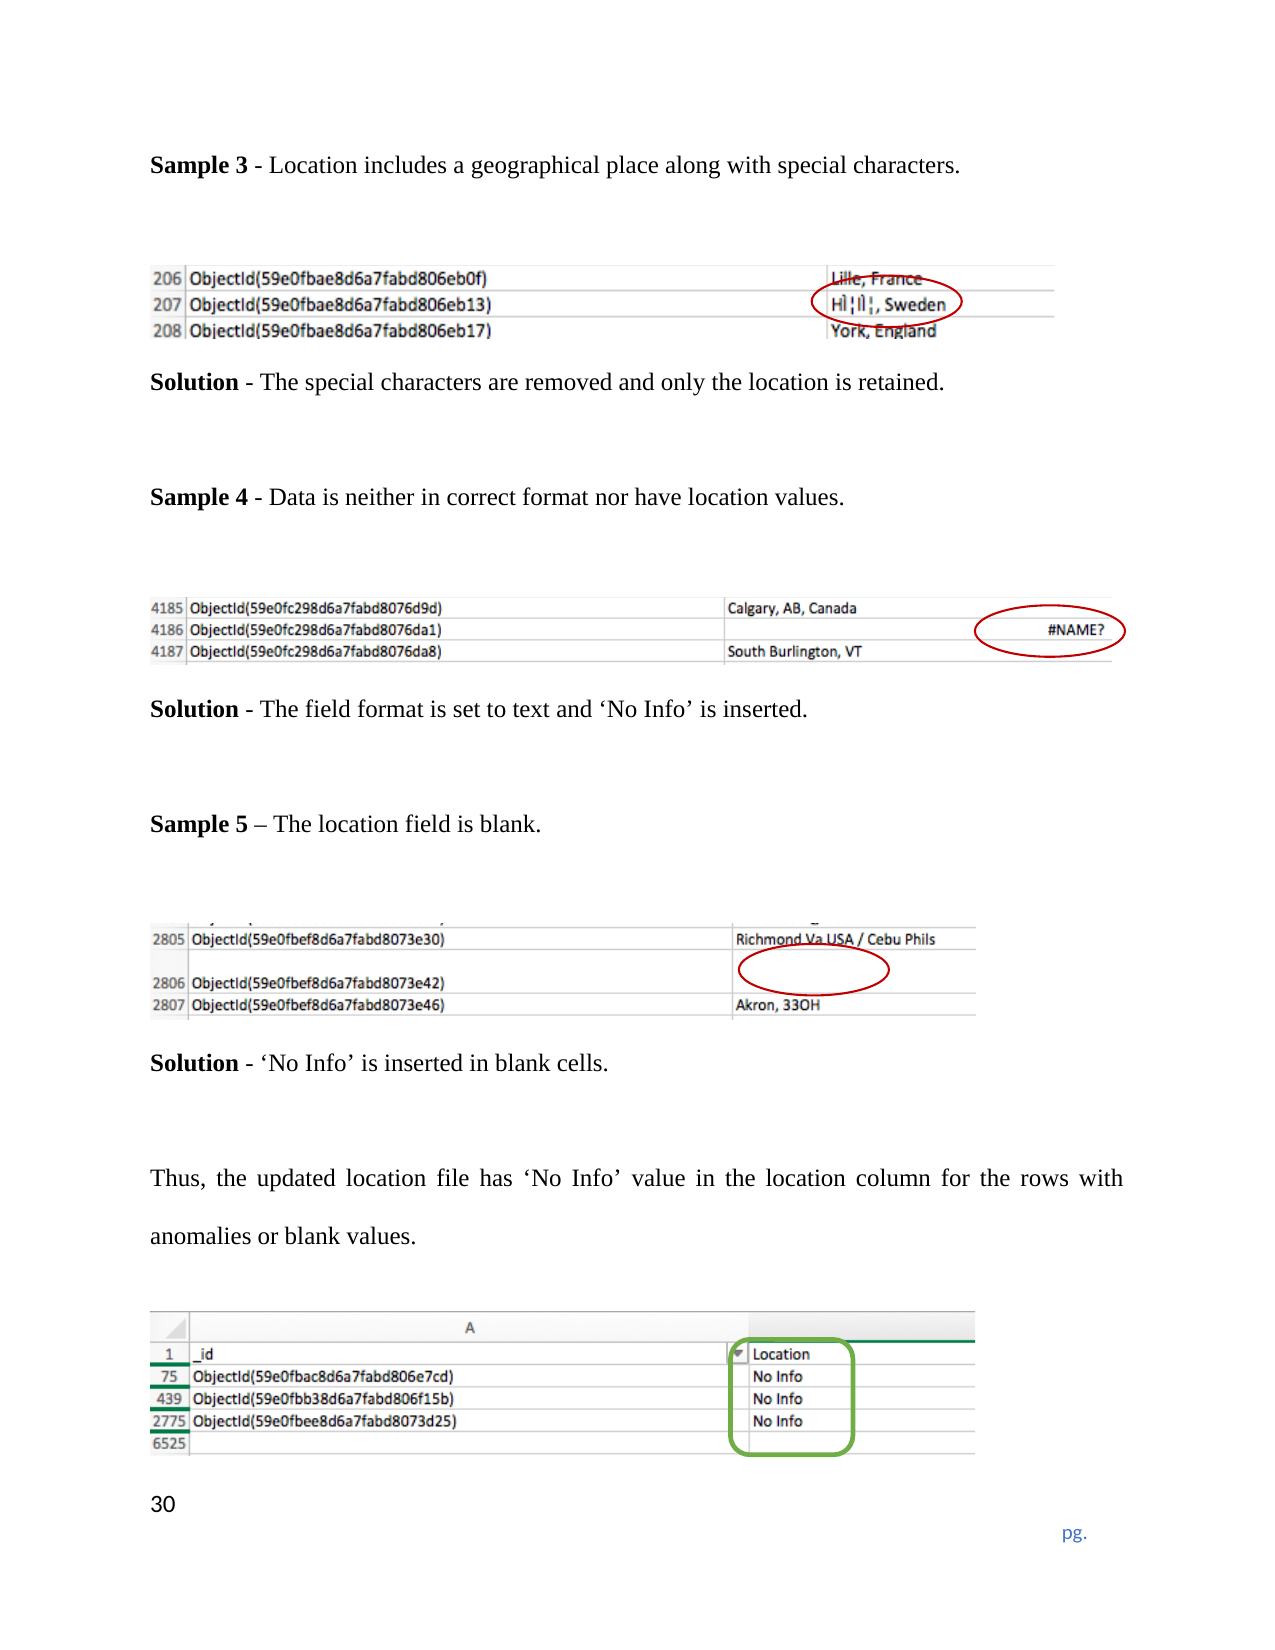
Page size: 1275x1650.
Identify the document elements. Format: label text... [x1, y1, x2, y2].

text Sample 4 - Data is neither in correct format nor have location values. [150, 482, 1125, 511]
text Solution - The field format is set to text and ‘No Info’ is inserted. [150, 694, 1125, 722]
text Solution - ‘No Info’ is inserted in blank cells. [150, 1048, 1125, 1077]
picture [150, 1311, 976, 1456]
picture [150, 923, 977, 1020]
text Thus, the updated location file has ‘No Info’ value in the location column for the rows with anomalies or blank values. [150, 1163, 1125, 1249]
picture [150, 597, 1113, 665]
picture [150, 265, 1055, 339]
text Solution - The special characters are removed and only the location is retained. [150, 367, 1125, 396]
text Sample 5 – The location field is blank. [150, 809, 1125, 837]
picture [733, 1342, 850, 1452]
picture [977, 607, 1113, 655]
text Sample 3 - Location includes a geographical place along with special characters. [150, 150, 1125, 179]
